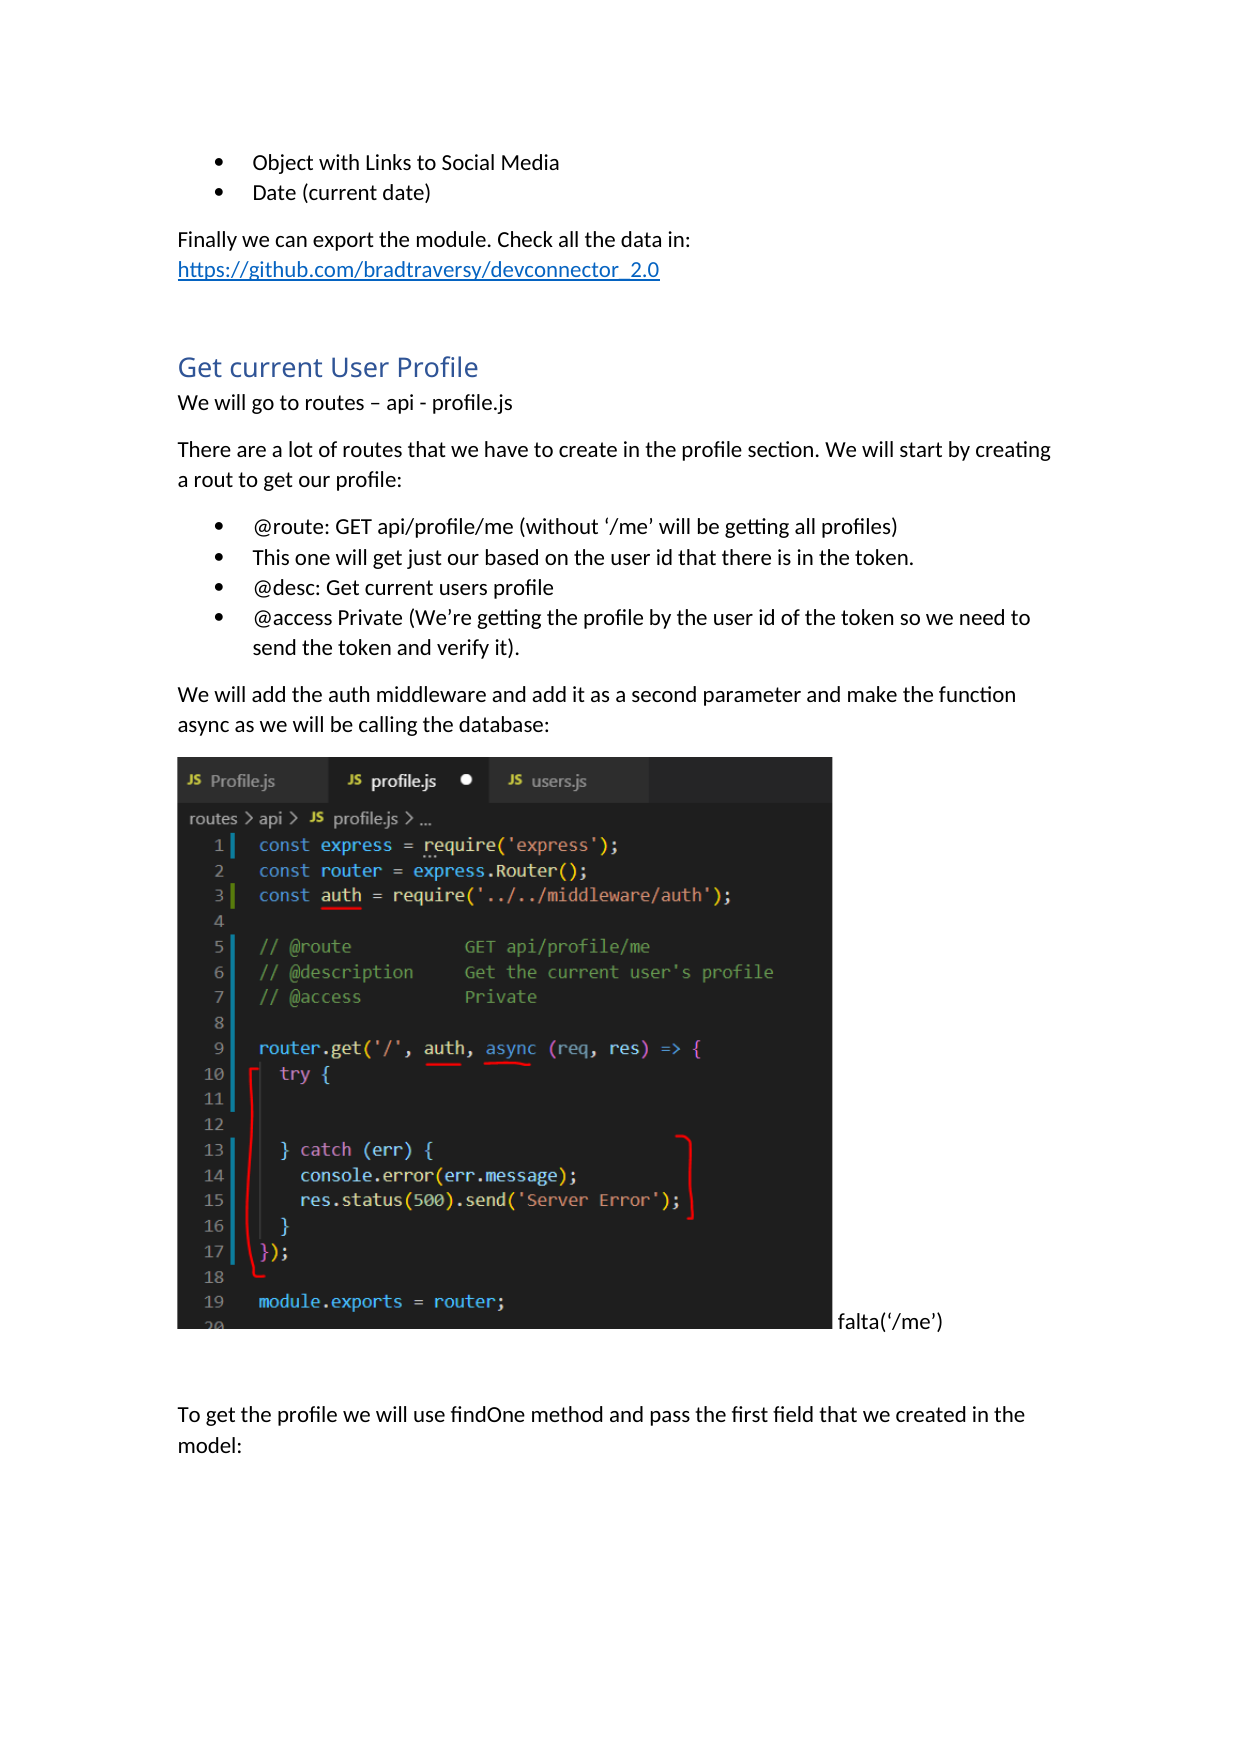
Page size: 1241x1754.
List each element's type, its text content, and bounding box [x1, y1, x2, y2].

text There are a lot of routes that we have to create in the profile section. We will start by creating a rout to get our profile: [177, 435, 1063, 493]
list This one will get just our based on the user id that there is in the token. [215, 543, 1063, 571]
list @access Private (We’re getting the profile by the user id of the token so we need to send the token and verify it). [215, 603, 1063, 661]
list @route: GET api/profile/me (without ‘/me’ will be getting all profiles) [215, 512, 1063, 540]
subtitle Get current User Profile [177, 349, 1063, 386]
list @desc: Get current users profile [215, 573, 1063, 601]
picture [177, 757, 833, 1329]
text We will add the auth middleware and add it as a second parameter and make the function async as we will be calling the database: [177, 680, 1063, 738]
text We will go to routes – api - profile.js [177, 388, 1063, 416]
list Date (current date) [215, 178, 1063, 206]
text To get the profile we will use findOne method and pass the first field that we created in the model: [177, 1401, 1063, 1459]
list Object with Links to Social Media [215, 148, 1063, 176]
text Finally we can export the module. Check all the data in: https://github.com/bradtraversy/devconnector_2.0 [177, 225, 1063, 283]
